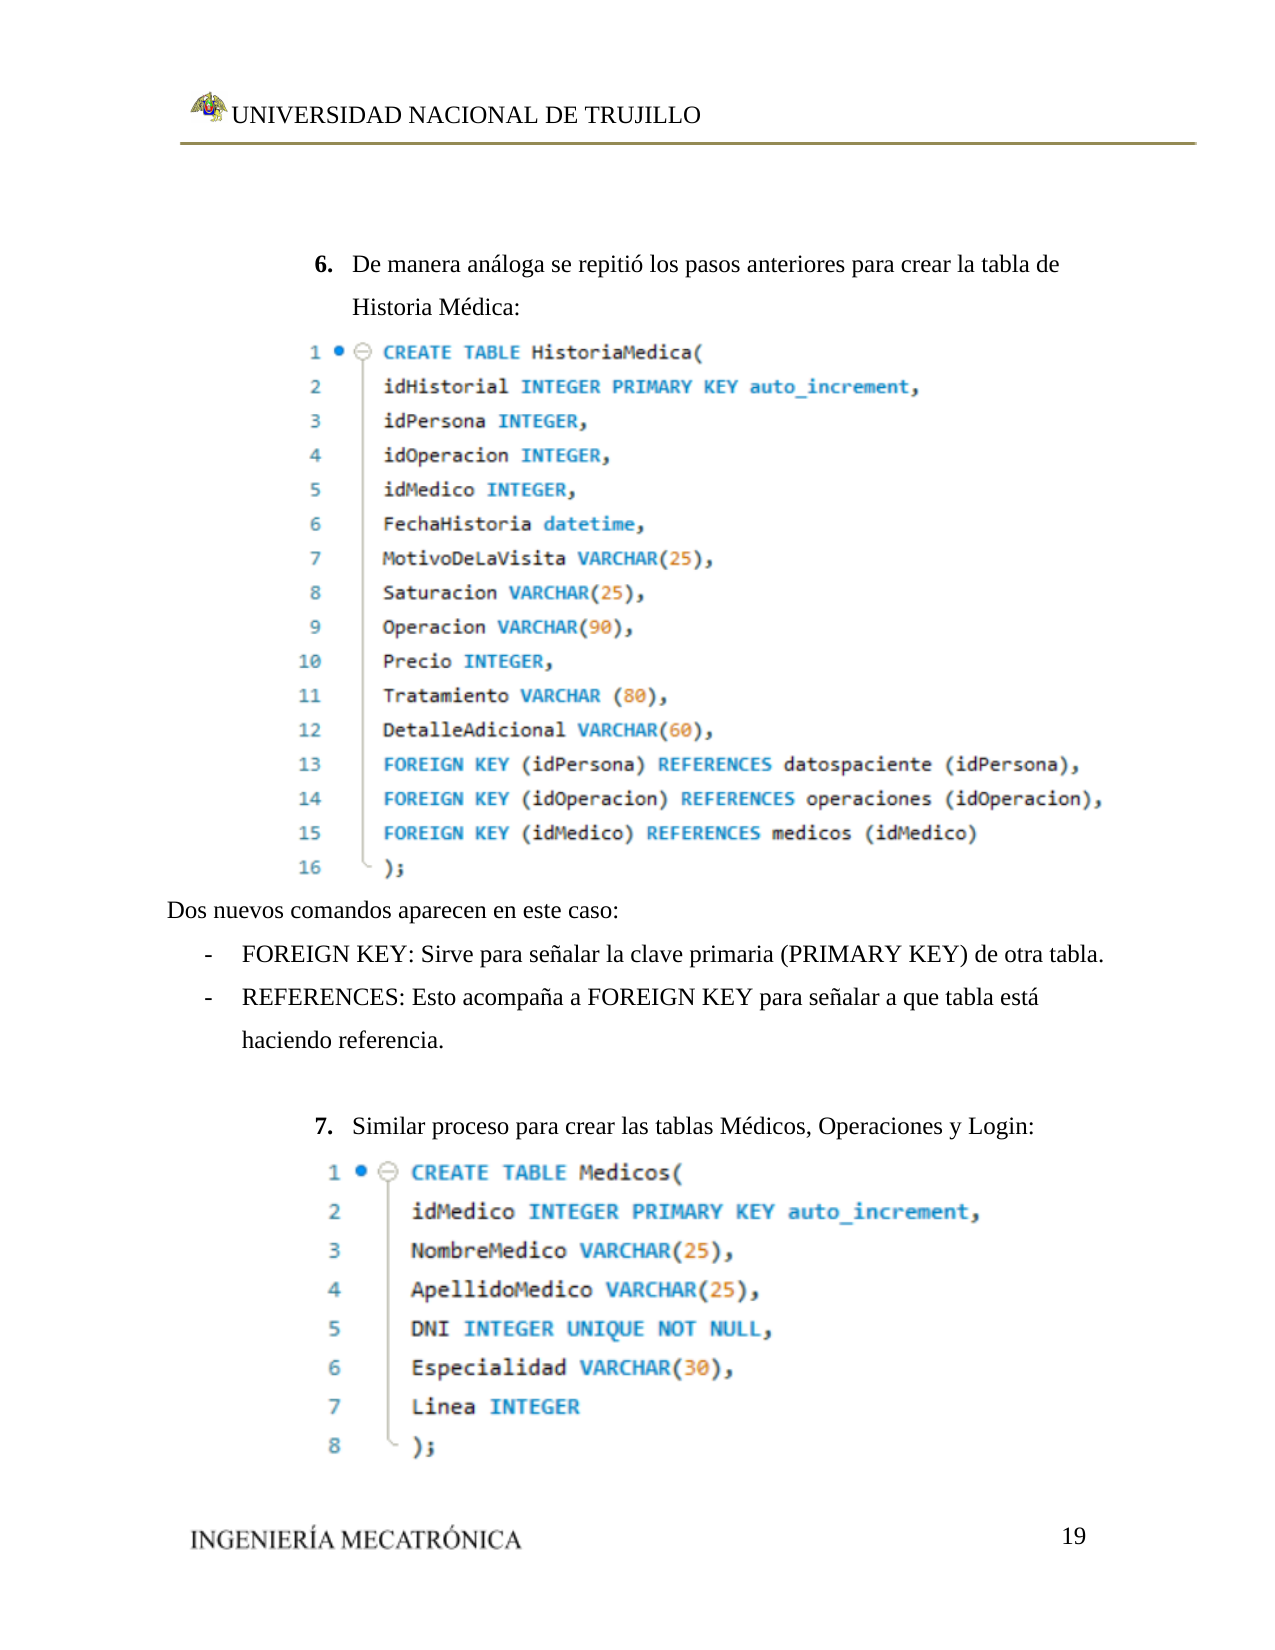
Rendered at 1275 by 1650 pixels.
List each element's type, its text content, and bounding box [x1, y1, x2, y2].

picture [190, 91, 228, 123]
list REFERENCES: Esto acompaña a FOREIGN KEY para señalar a que tabla está haciendo referencia. [204, 982, 1112, 1054]
picture [316, 1154, 988, 1463]
list Similar proceso para crear las tablas Médicos, Operaciones y Login: [314, 1111, 1112, 1140]
list FOREIGN KEY: Sirve para señalar la clave primaria (PRIMARY KEY) de otra tabla. [204, 939, 1112, 967]
picture [282, 336, 1111, 885]
picture [176, 1509, 569, 1570]
text Dos nuevos comandos aparecen en este caso: [167, 896, 1112, 924]
list De manera análoga se repitió los pasos anteriores para crear la tabla de Historia Médica: [314, 249, 1112, 321]
